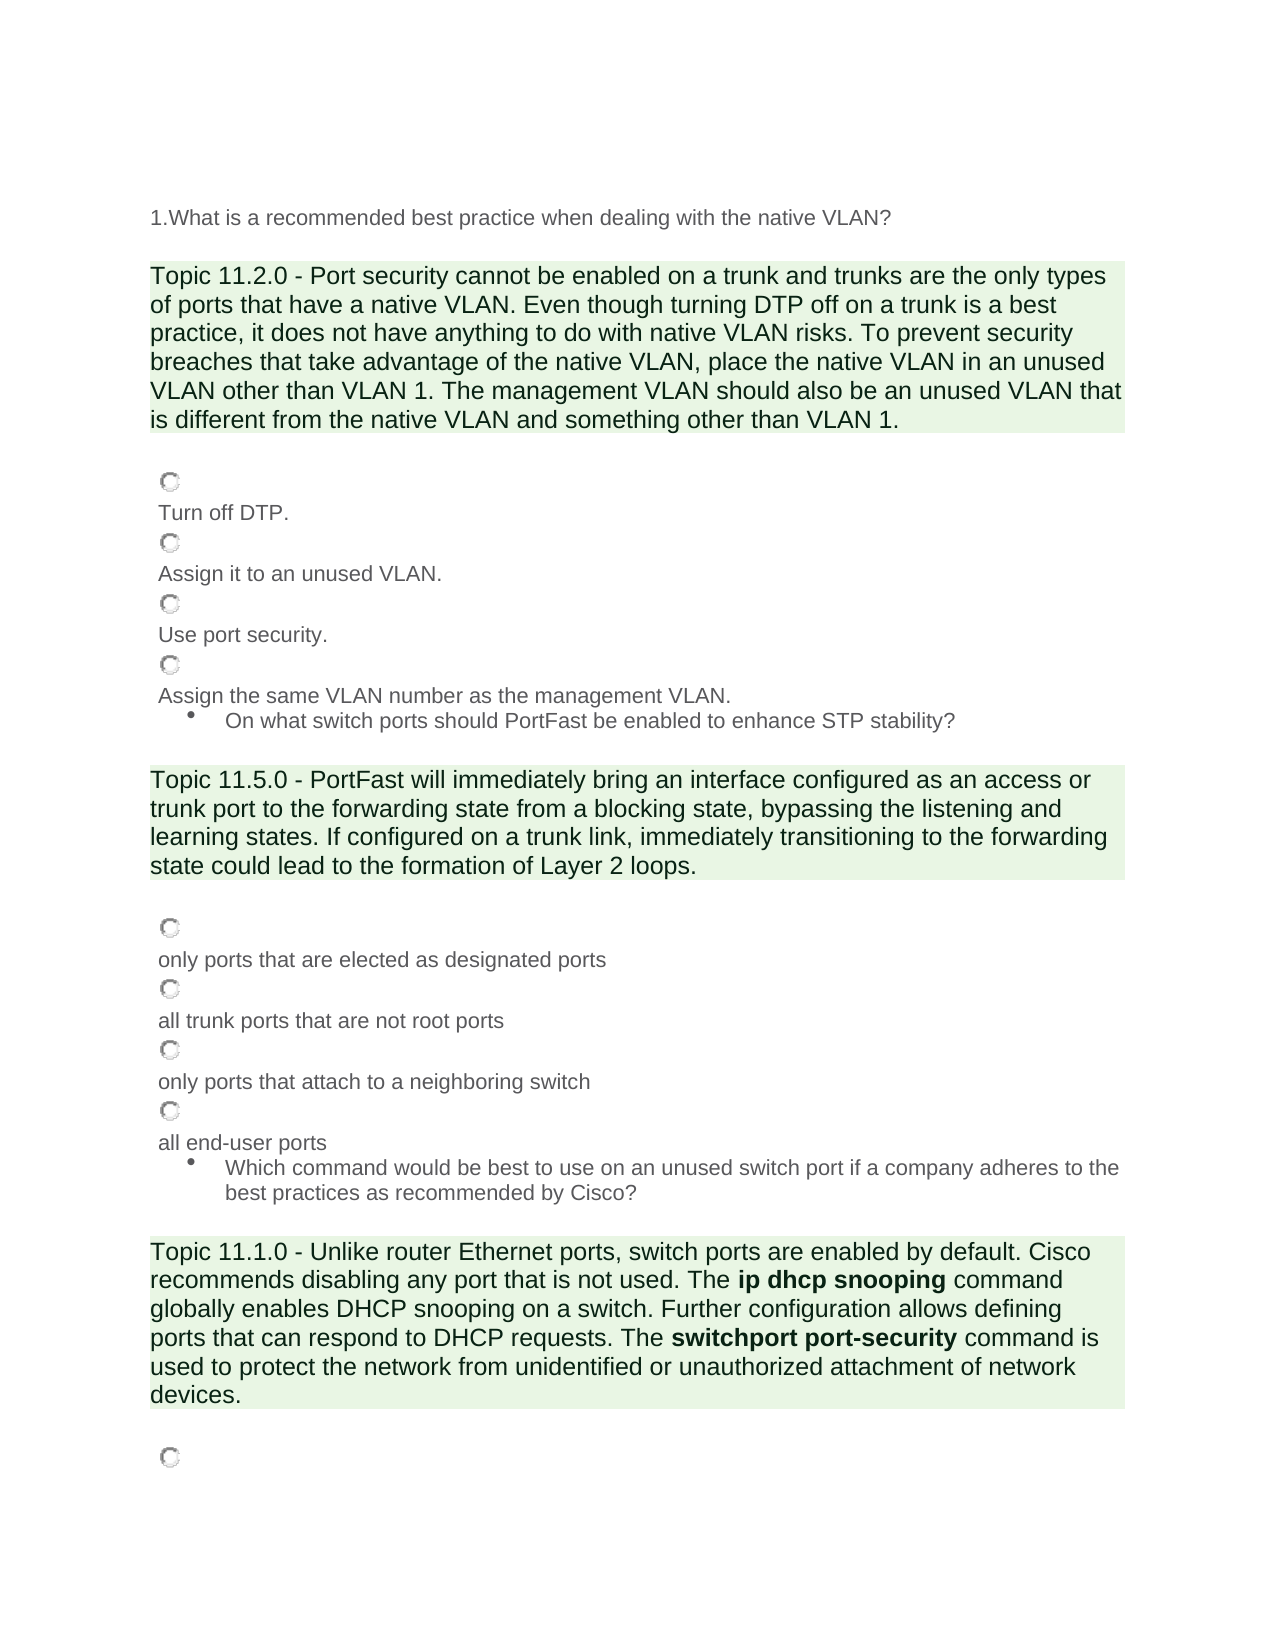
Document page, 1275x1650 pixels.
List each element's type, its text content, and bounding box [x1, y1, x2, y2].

text Use port security. [158, 622, 1125, 647]
text Turn off DTP. [158, 500, 1125, 526]
text Topic 11.1.0 - Unlike router Ethernet ports, switch ports are enabled by default. Cisco recommends disabling any port that is not used. The ip dhcp snooping command globally enables DHCP snooping on a switch. Further configuration allows defining ports that can respond to DHCP requests. The switchport port-security command is used to protect the network from unidentified or unauthorized attachment of network devices. [150, 1236, 1125, 1409]
text only ports that attach to a neighboring switch [158, 1069, 1125, 1094]
list On what switch ports should PortFast be enabled to enhance STP stability? [187, 708, 1125, 733]
text Assign it to an unused VLAN. [158, 561, 1125, 586]
list Which command would be best to use on an unused switch port if a company adheres to the best practices as recommended by Cisco? [187, 1155, 1125, 1205]
text 1.What is a recommended best practice when dealing with the native VLAN? [150, 204, 1125, 229]
text Topic 11.5.0 - PortFast will immediately bring an interface configured as an access or trunk port to the forwarding state from a blocking state, bypassing the listening and learning states. If configured on a trunk link, immediately transitioning to the forwarding state could lead to the formation of Layer 2 loops. [150, 765, 1125, 880]
text Topic 11.2.0 - Port security cannot be enabled on a trunk and trunks are the only types of ports that have a native VLAN. Even though turning DTP off on a trunk is a best practice, it does not have anything to do with native VLAN risks. To prevent security breaches that take advantage of the native VLAN, place the native VLAN in an unused VLAN other than VLAN 1. The management VLAN should also be an unused VLAN that is different from the native VLAN and something other than VLAN 1. [150, 261, 1125, 433]
text Assign the same VLAN number as the management VLAN. [158, 683, 1125, 708]
text only ports that are elected as designated ports [158, 947, 1125, 972]
text all end-user ports [158, 1129, 1125, 1155]
text all trunk ports that are not root ports [158, 1008, 1125, 1033]
